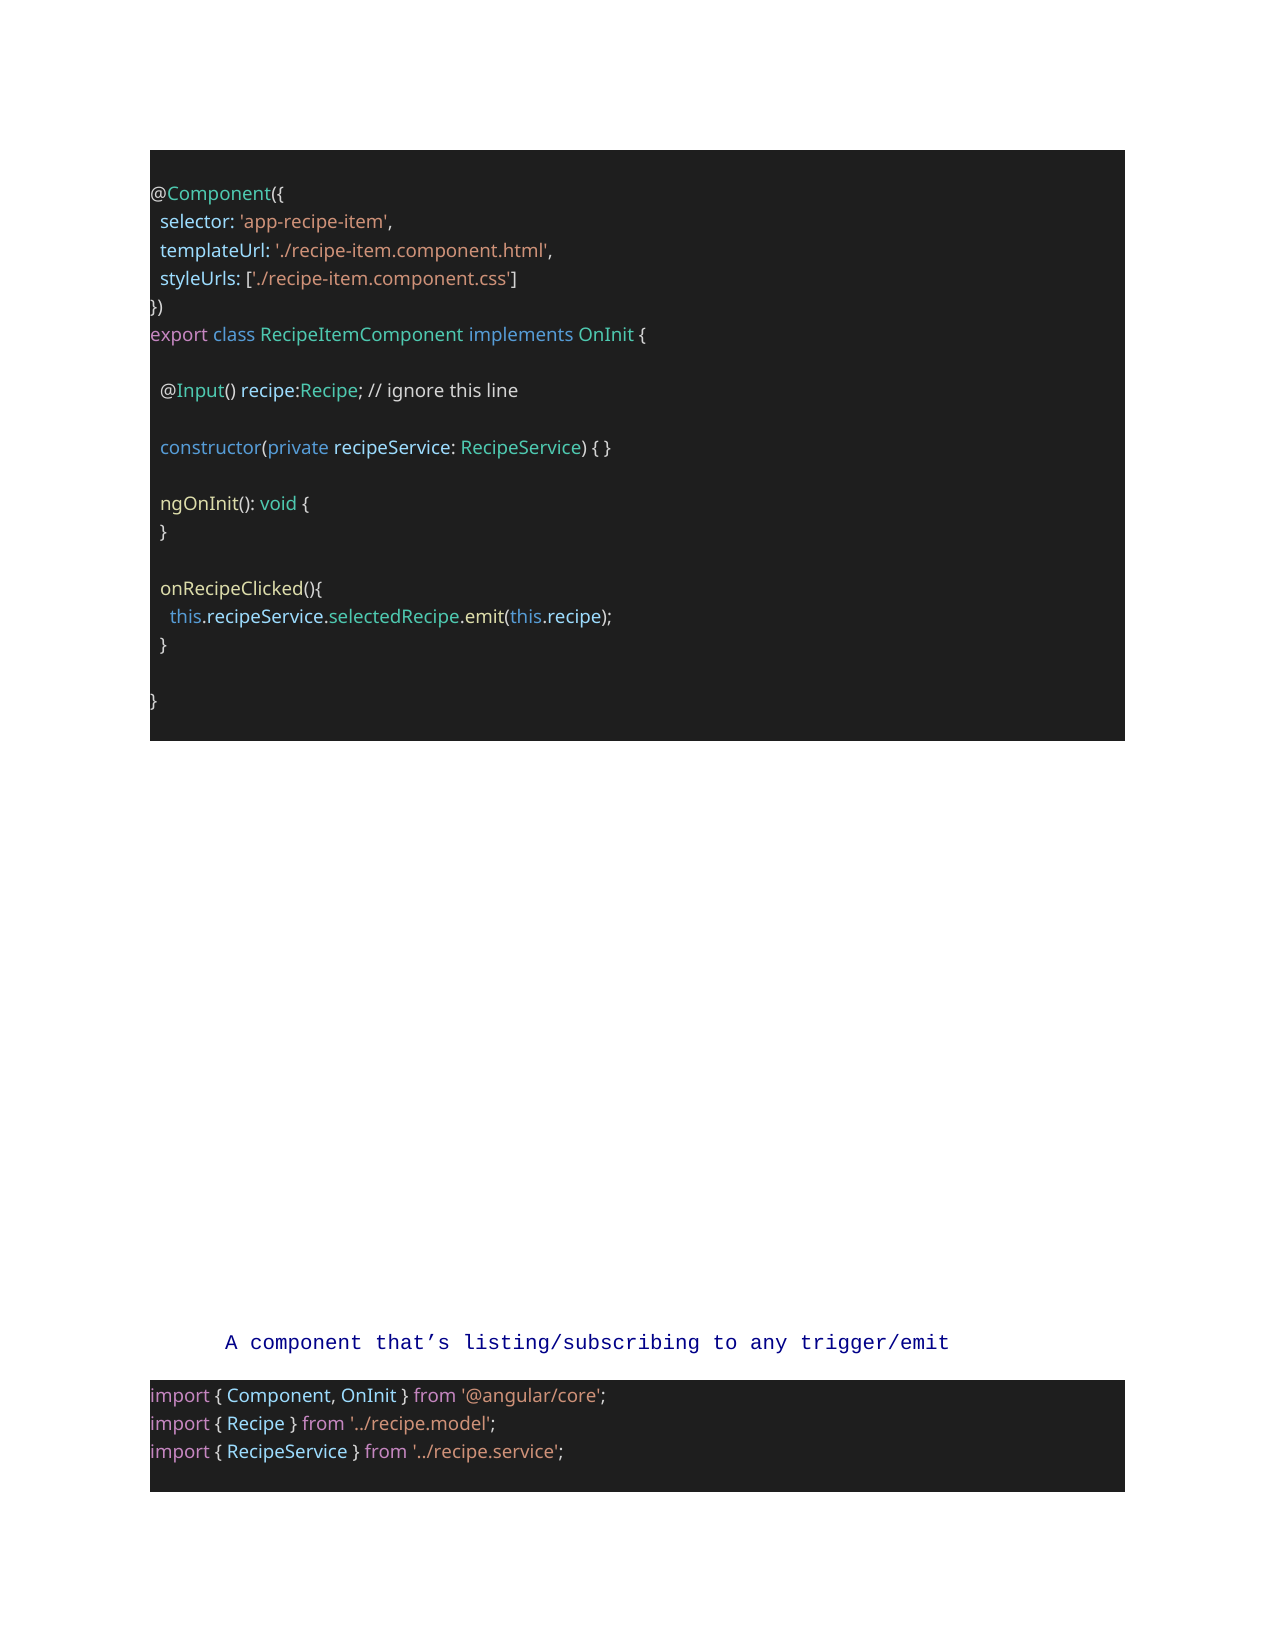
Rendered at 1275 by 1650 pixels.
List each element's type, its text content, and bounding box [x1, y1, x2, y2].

text templateUrl: './recipe-item.component.html', [150, 234, 1125, 262]
text }) [150, 291, 1125, 319]
text @Component({ [150, 178, 1125, 206]
text styleUrls: ['./recipe-item.component.css'] [150, 262, 1125, 291]
text import { RecipeService } from '../recipe.service'; [150, 1436, 1125, 1464]
text import { Component, OnInit } from '@angular/core'; [150, 1380, 1125, 1408]
text onRecipeClicked(){ [150, 572, 1125, 601]
text } [150, 685, 1125, 713]
text constructor(private recipeService: RecipeService) { } [150, 432, 1125, 460]
list A component that’s listing/subscribing to any trigger/emit [225, 1332, 1125, 1356]
text } [150, 629, 1125, 657]
text this.recipeService.selectedRecipe.emit(this.recipe); [150, 601, 1125, 629]
text @Input() recipe:Recipe; // ignore this line [150, 375, 1125, 403]
text export class RecipeItemComponent implements OnInit { [150, 319, 1125, 347]
text import { Recipe } from '../recipe.model'; [150, 1408, 1125, 1436]
text } [150, 516, 1125, 544]
text selector: 'app-recipe-item', [150, 206, 1125, 234]
text ngOnInit(): void { [150, 488, 1125, 516]
